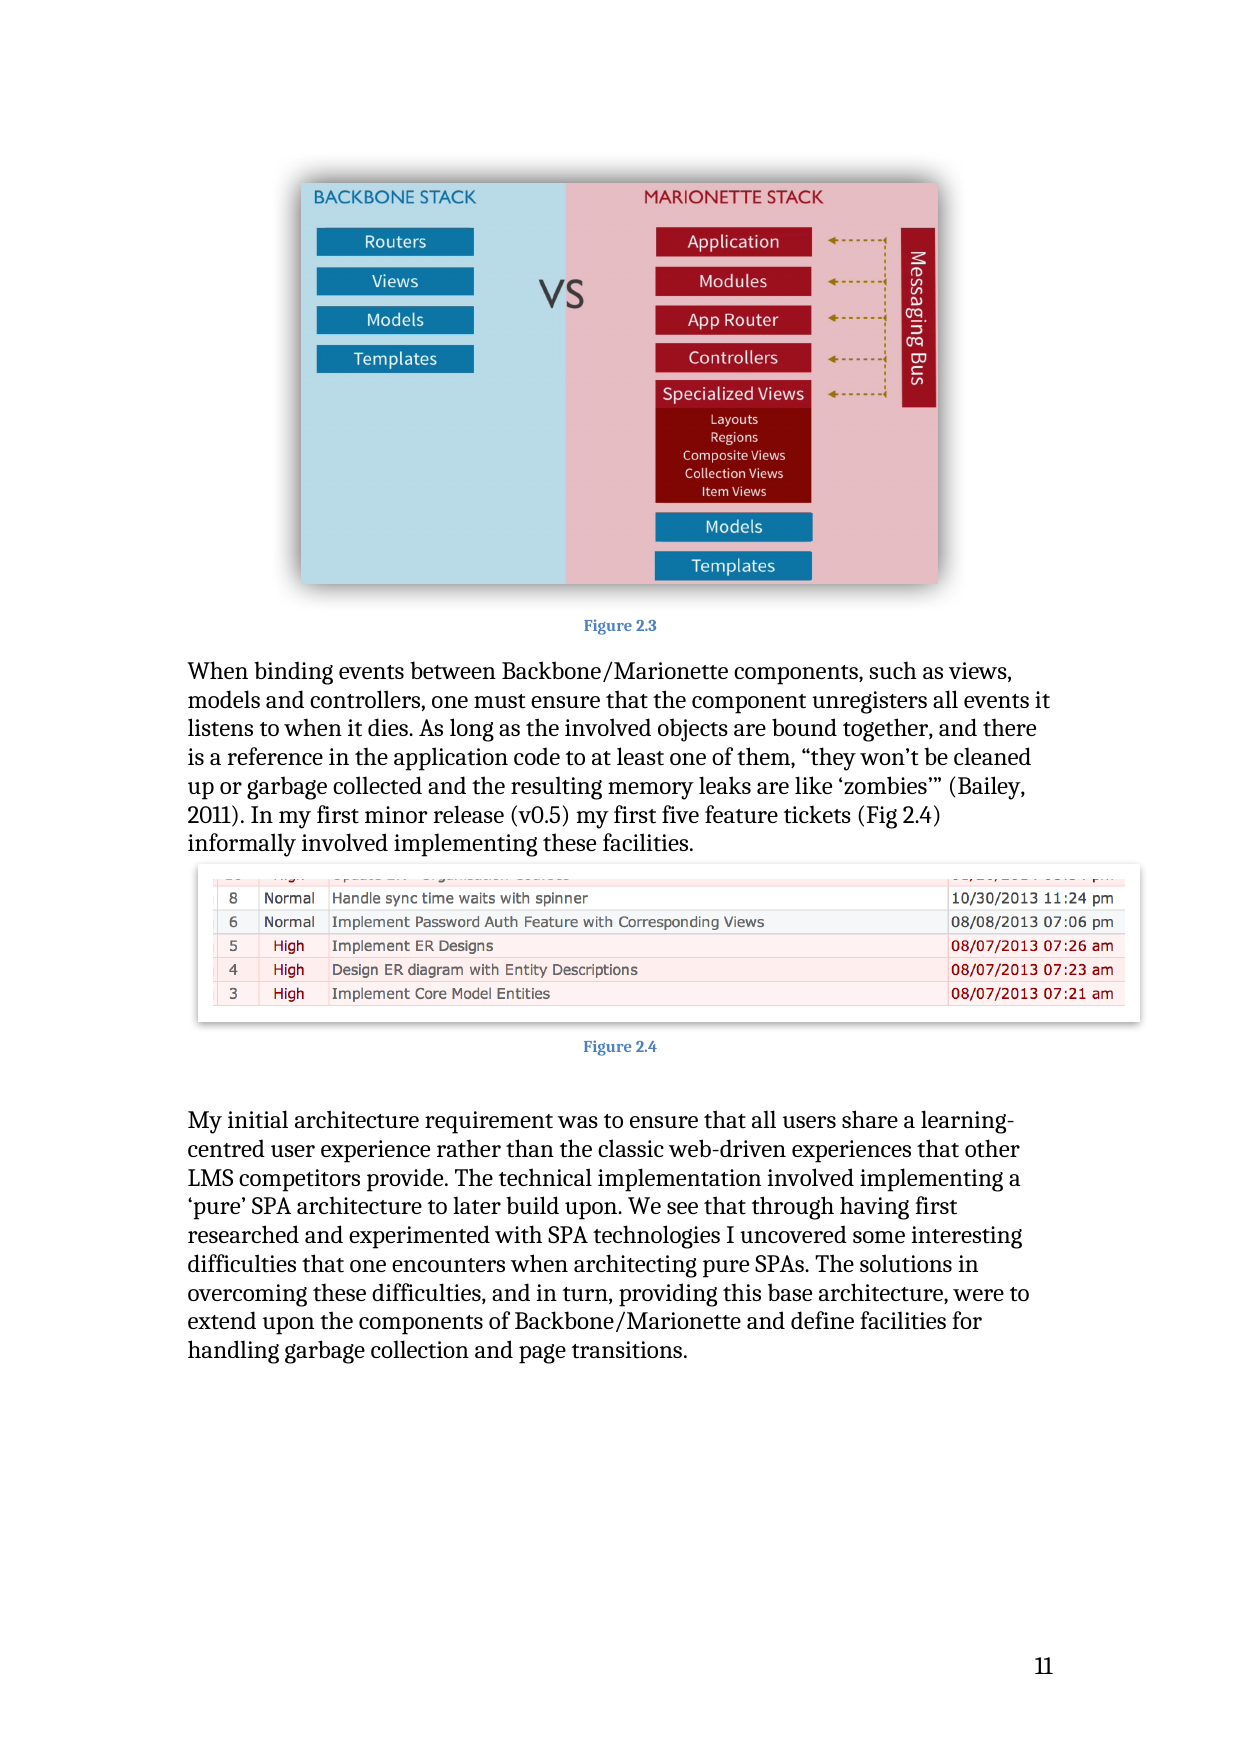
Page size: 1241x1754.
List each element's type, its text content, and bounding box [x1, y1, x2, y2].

text Figure 2.3 [187, 617, 1053, 636]
picture [213, 879, 1125, 1008]
picture [301, 183, 938, 584]
text My initial architecture requirement was to ensure that all users share a learning-centred user experience rather than the classic web-driven experiences that other LMS competitors provide. The technical implementation involved implementing a ‘pure’ SPA architecture to later build upon. We see that through having first researched and experimented with SPA technologies I uncovered some interesting difficulties that one encounters when architecting pure SPAs. The solutions in overcoming these difficulties, and in turn, providing this base architecture, were to extend upon the components of Backbone/Marionette and define facilities for handling garbage collection and page transitions. [187, 1106, 1053, 1365]
text When binding events between Backbone/Marionette components, such as views, models and controllers, one must ensure that the component unregisters all events it listens to when it dies. As long as the involved objects are bound together, and there is a reference in the application code to at least one of them, “they won’t be cleaned up or garbage collected and the resulting memory leaks are like ‘zombies’” (Bailey, 2011). In my first minor release (v0.5) my first five feature tickets (Fig 2.4) informally involved implementing these facilities. [187, 657, 1053, 858]
text Figure 2.4 [187, 1037, 1053, 1056]
